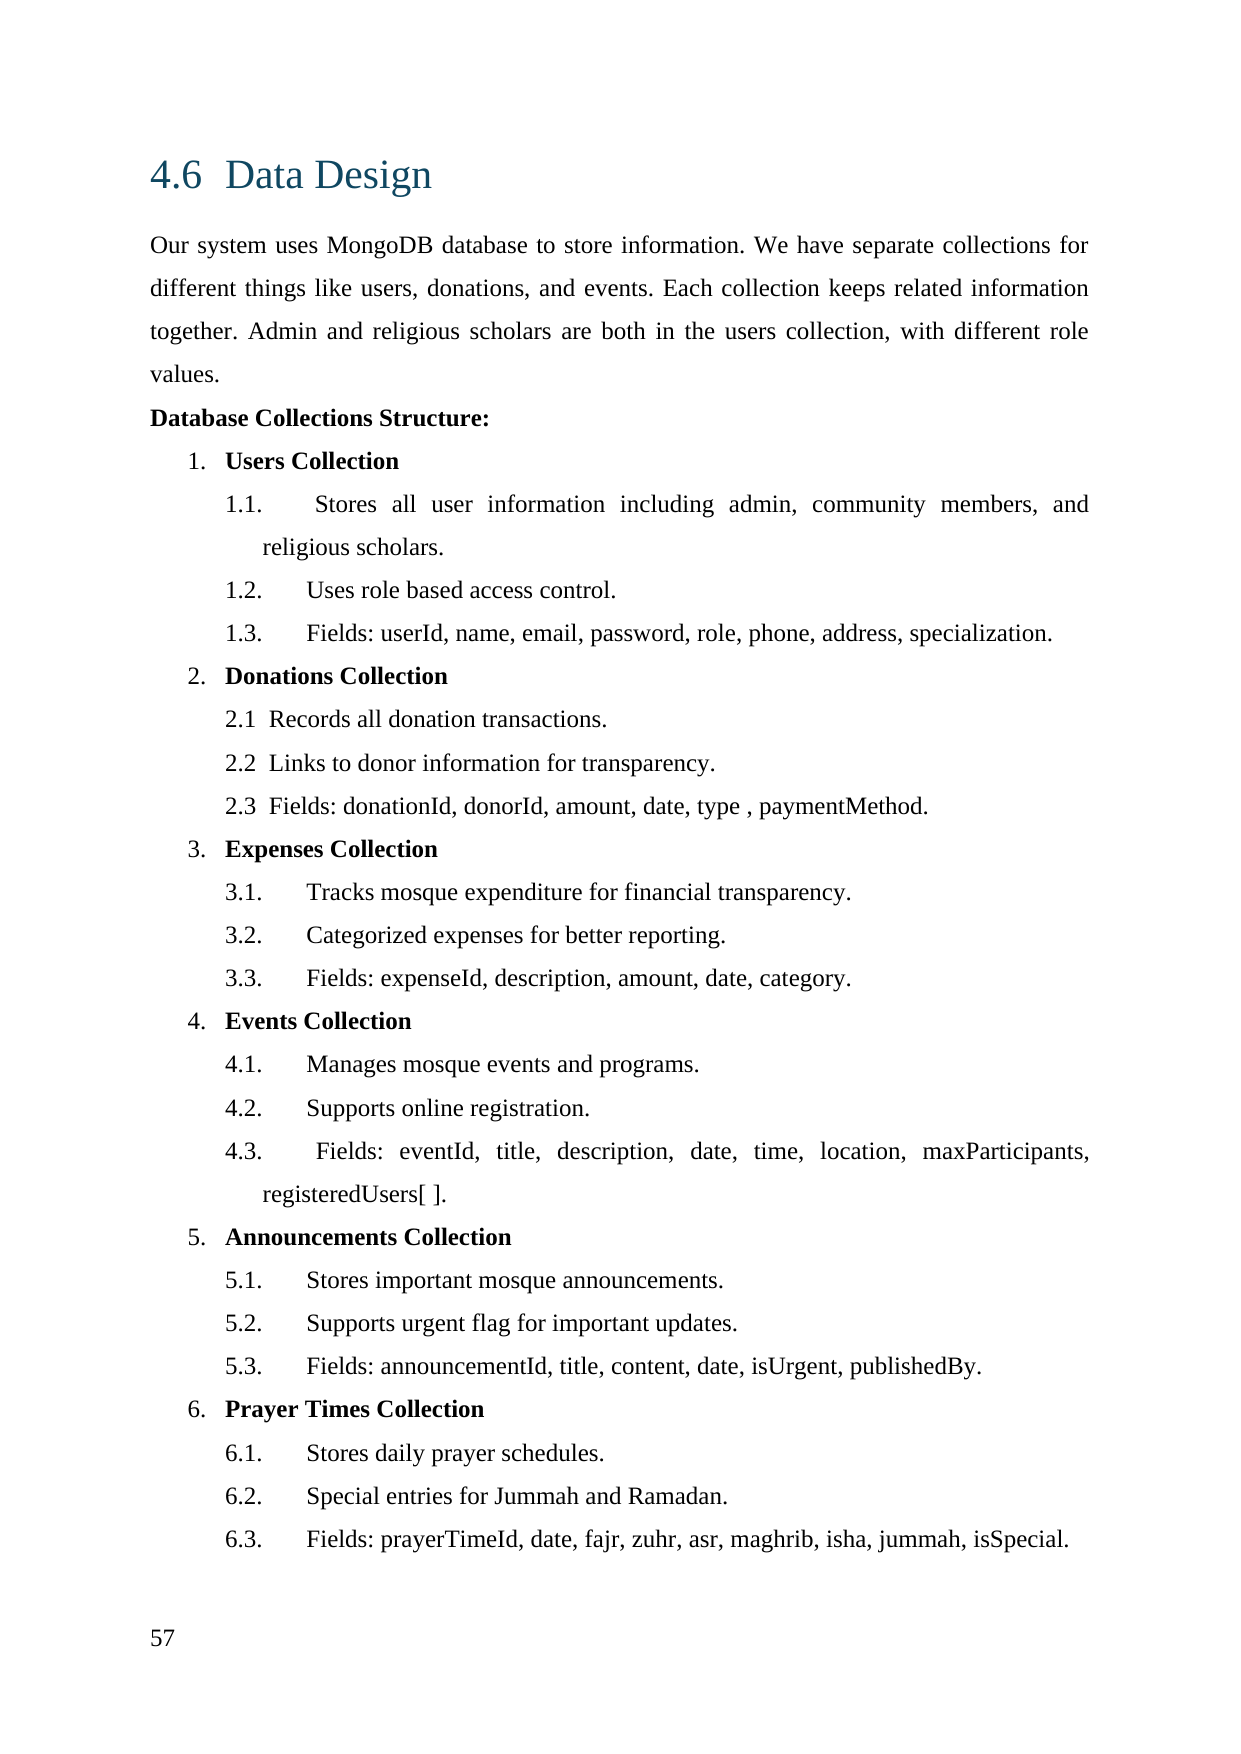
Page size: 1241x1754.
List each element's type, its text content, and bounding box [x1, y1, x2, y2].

list Prayer Times Collection [187, 1394, 1090, 1423]
list Fields: eventId, title, description, date, time, location, maxParticipants, registeredUsers[ ]. [225, 1136, 1090, 1208]
list Fields: userId, name, email, password, role, phone, address, specialization. [225, 618, 1090, 647]
list Manages mosque events and programs. [225, 1049, 1090, 1078]
list Fields: prayerTimeId, date, fajr, zuhr, asr, maghrib, isha, jummah, isSpecial. [225, 1524, 1090, 1553]
list Supports urgent flag for important updates. [225, 1308, 1090, 1337]
list Special entries for Jummah and Ramadan. [225, 1481, 1090, 1509]
list Links to donor information for transparency. [225, 748, 1090, 776]
list Fields: donationId, donorId, amount, date, type , paymentMethod. [225, 791, 1090, 819]
list Events Collection [187, 1006, 1090, 1035]
list Fields: expenseId, description, amount, date, category. [225, 963, 1090, 992]
list Tracks mosque expenditure for financial transparency. [225, 877, 1090, 906]
list Categorized expenses for better reporting. [225, 920, 1090, 949]
list Fields: announcementId, title, content, date, isUrgent, publishedBy. [225, 1351, 1090, 1380]
text Our system uses MongoDB database to store information. We have separate collections for different things like users, donations, and events. Each collection keeps related information together. Admin and religious scholars are both in the users collection, with different role values. [150, 230, 1090, 388]
list Records all donation transactions. [225, 704, 1090, 733]
list Stores daily prayer schedules. [225, 1438, 1090, 1466]
text Database Collections Structure: [150, 403, 1090, 431]
list Users Collection [187, 446, 1090, 474]
subtitle Data Design [150, 150, 1090, 198]
list Stores important mosque announcements. [225, 1265, 1090, 1294]
list Supports online registration. [225, 1093, 1090, 1121]
list Expenses Collection [187, 834, 1090, 863]
list Stores all user information including admin, community members, and religious scholars. [225, 489, 1090, 561]
list Donations Collection [187, 661, 1090, 690]
list Uses role based access control. [225, 575, 1090, 604]
list Announcements Collection [187, 1222, 1090, 1251]
